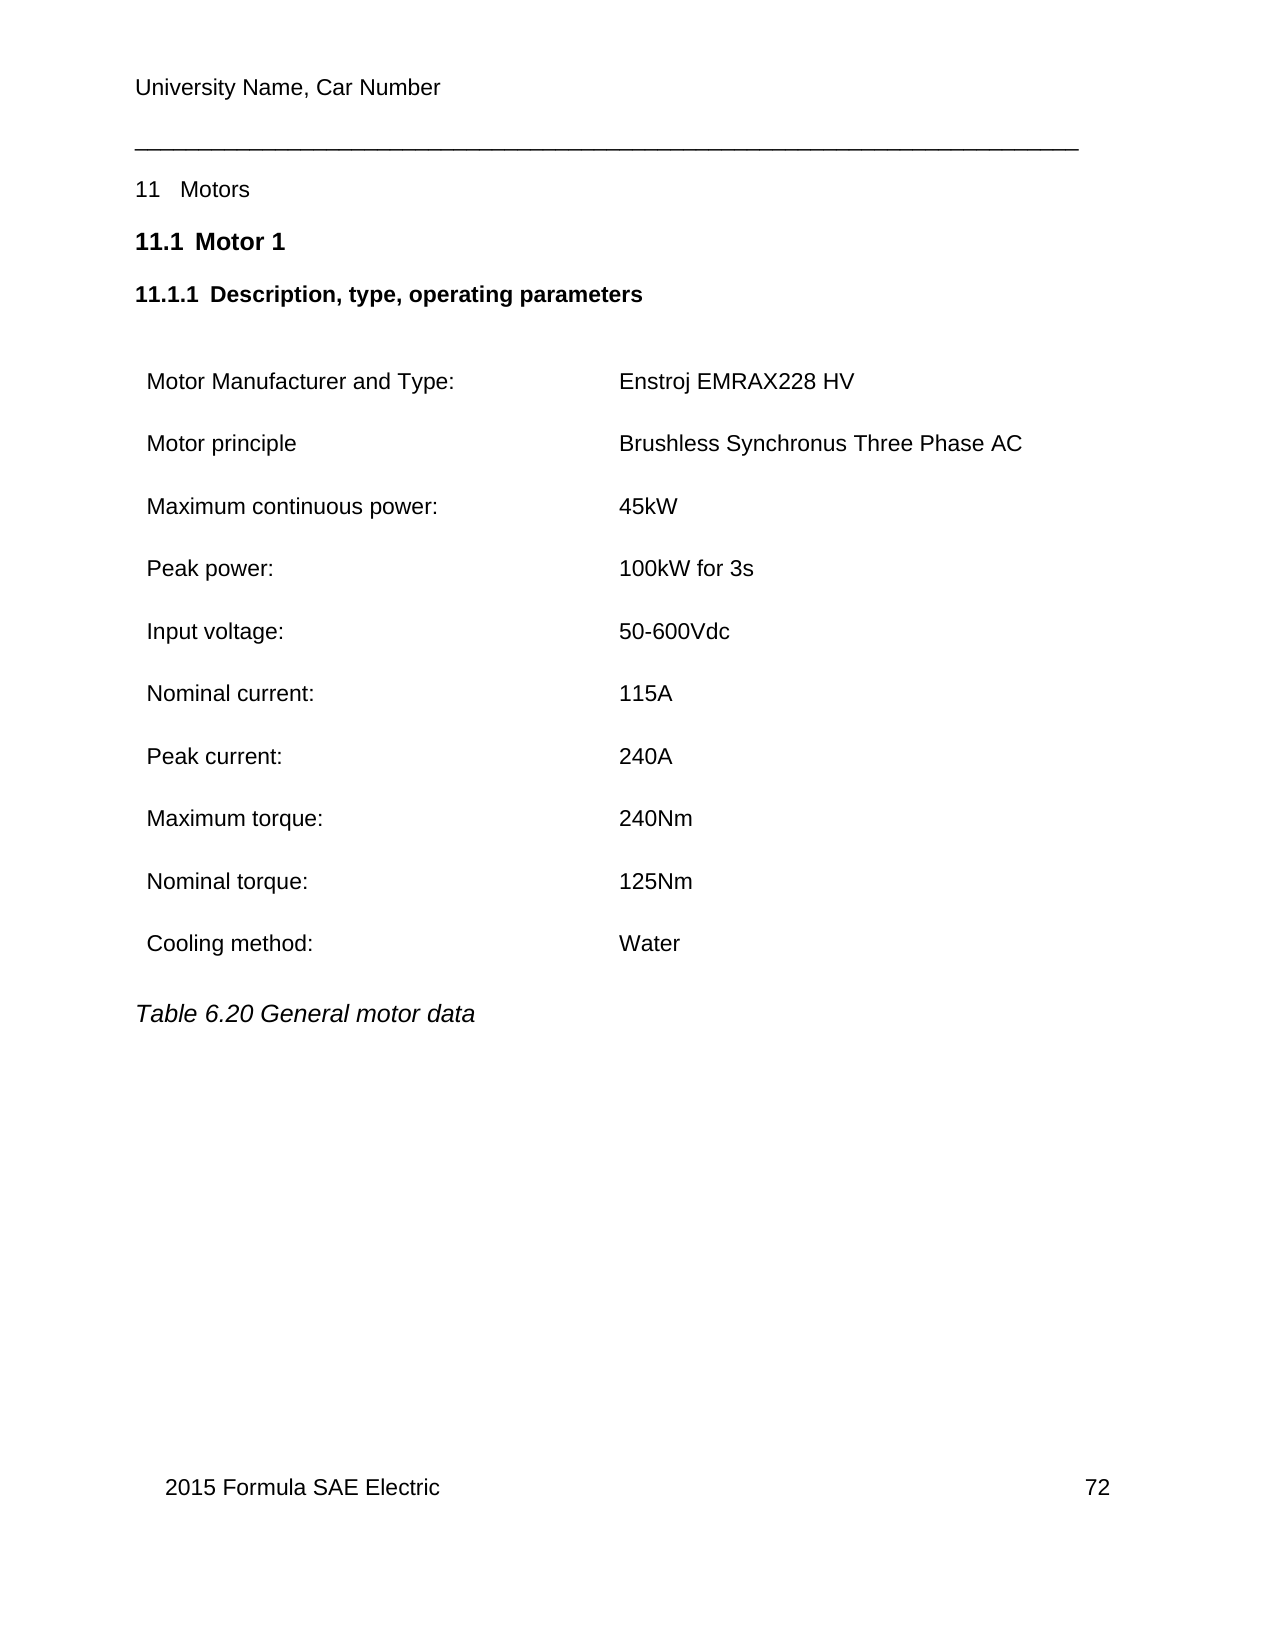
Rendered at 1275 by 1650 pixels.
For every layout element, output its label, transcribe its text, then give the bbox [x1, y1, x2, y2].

table_cell 45kW [613, 487, 1086, 549]
table_cell Peak current: [141, 737, 613, 799]
table_cell Maximum continuous power: [141, 487, 613, 549]
table_cell Cooling method: [141, 925, 613, 987]
table_header Motor Manufacturer and Type: [141, 362, 613, 424]
table_cell Water [613, 925, 1086, 987]
table_cell 50-600Vdc [613, 612, 1086, 674]
table_cell Nominal current: [141, 675, 613, 737]
table_cell 115A [613, 675, 1086, 737]
subtitle Motors [135, 176, 1140, 202]
table_header Enstroj EMRAX228 HV [613, 362, 1086, 424]
table_cell Brushless Synchronus Three Phase AC [613, 425, 1086, 487]
table_cell 100kW for 3s [613, 550, 1086, 612]
table_cell Peak power: [141, 550, 613, 612]
table_cell 240Nm [613, 800, 1086, 862]
subtitle Motor 1 [135, 227, 1140, 256]
table_cell 125Nm [613, 862, 1086, 924]
table_cell Motor principle [141, 425, 613, 487]
subtitle Description, type, operating parameters [135, 281, 1140, 307]
table_cell Input voltage: [141, 612, 613, 674]
table_cell Nominal torque: [141, 862, 613, 924]
table_cell Maximum torque: [141, 800, 613, 862]
table_cell 240A [613, 737, 1086, 799]
